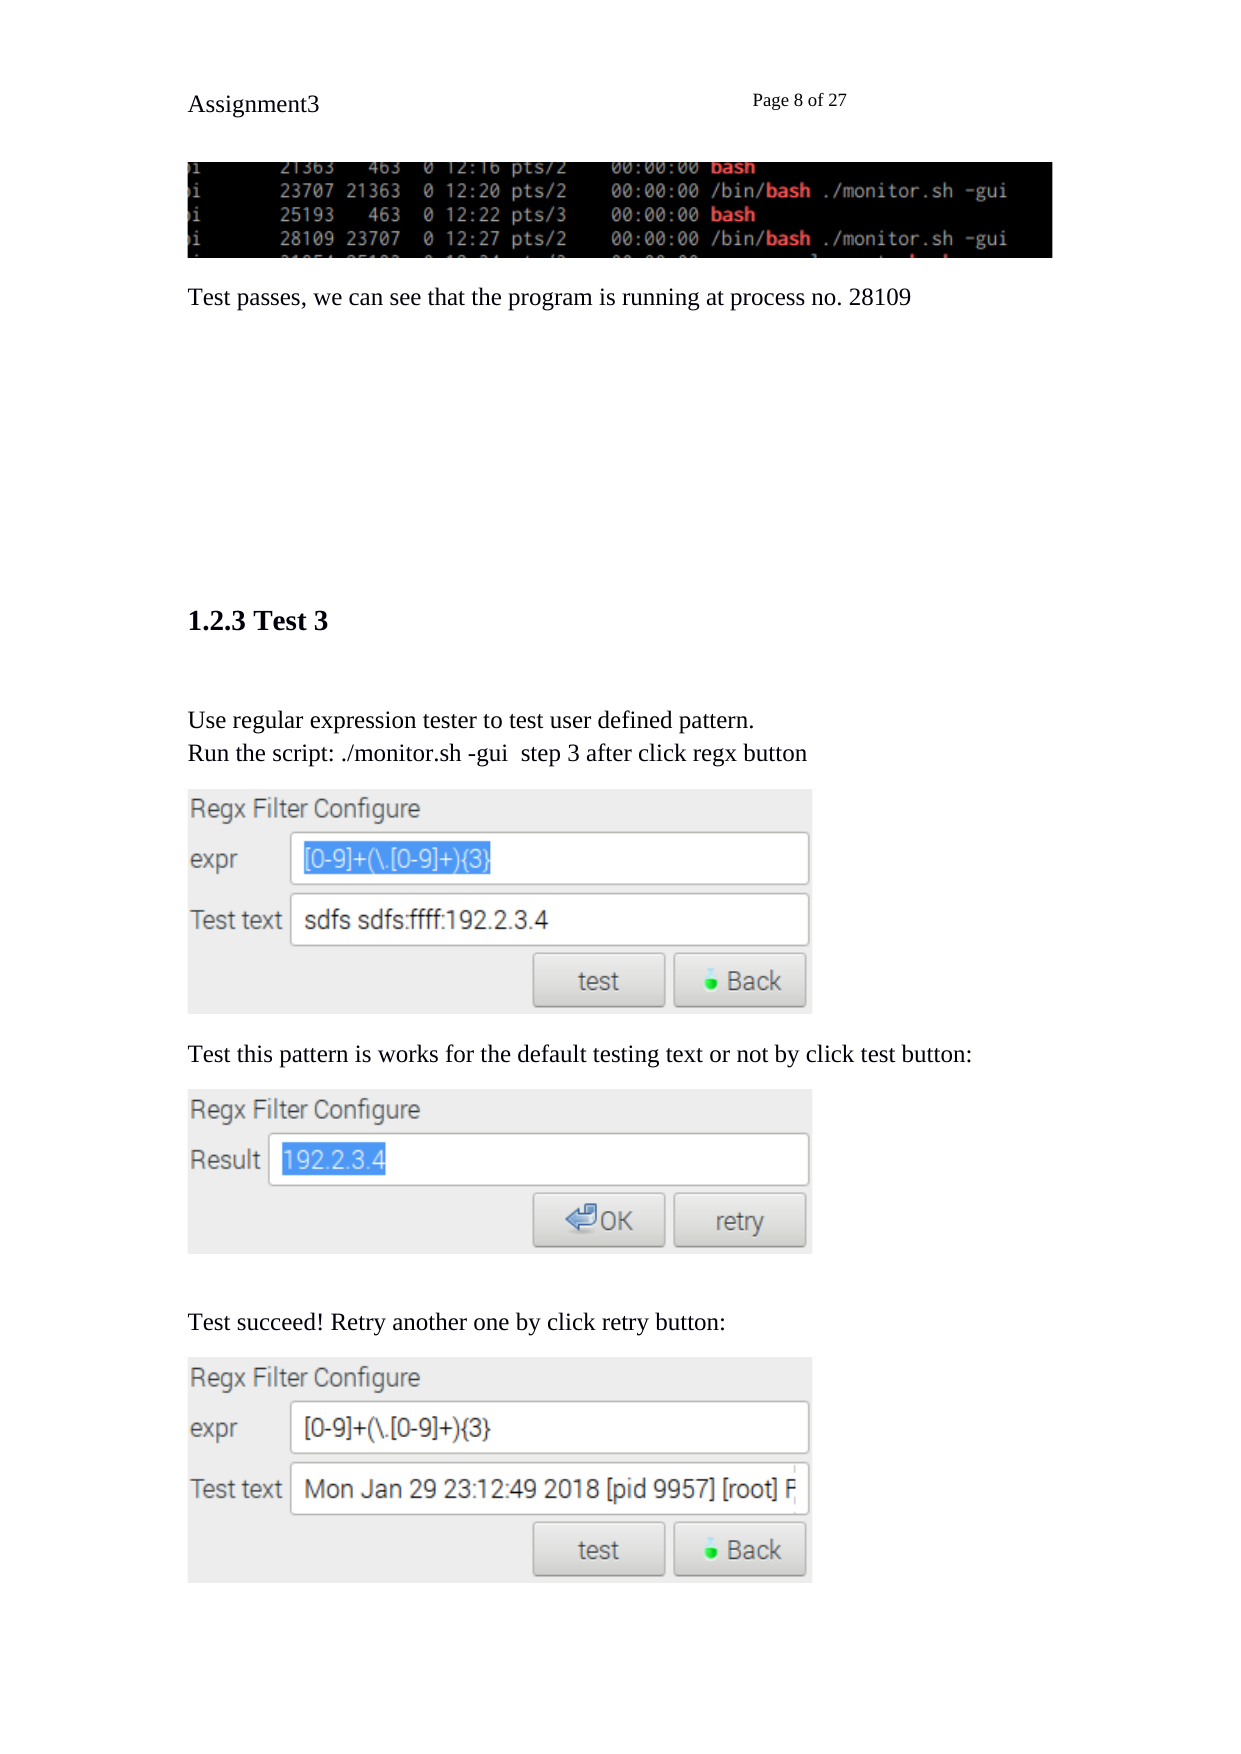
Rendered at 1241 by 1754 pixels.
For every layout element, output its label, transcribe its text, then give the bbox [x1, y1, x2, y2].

picture [187, 789, 813, 1014]
text Test succeed! Retry another one by click retry button: [187, 1305, 1053, 1337]
text Test passes, we can see that the program is running at process no. 28109 [187, 280, 1053, 312]
picture [187, 1357, 813, 1583]
picture [187, 1089, 813, 1254]
text Use regular expression tester to test user defined pattern. [187, 704, 1053, 736]
text Run the script: ./monitor.sh -gui step 3 after click regx button [187, 736, 1053, 769]
subtitle 1.2.3 Test 3 [187, 587, 1053, 652]
picture [187, 162, 1053, 258]
text Test this pattern is works for the default testing text or not by click test button: [187, 1037, 1053, 1069]
